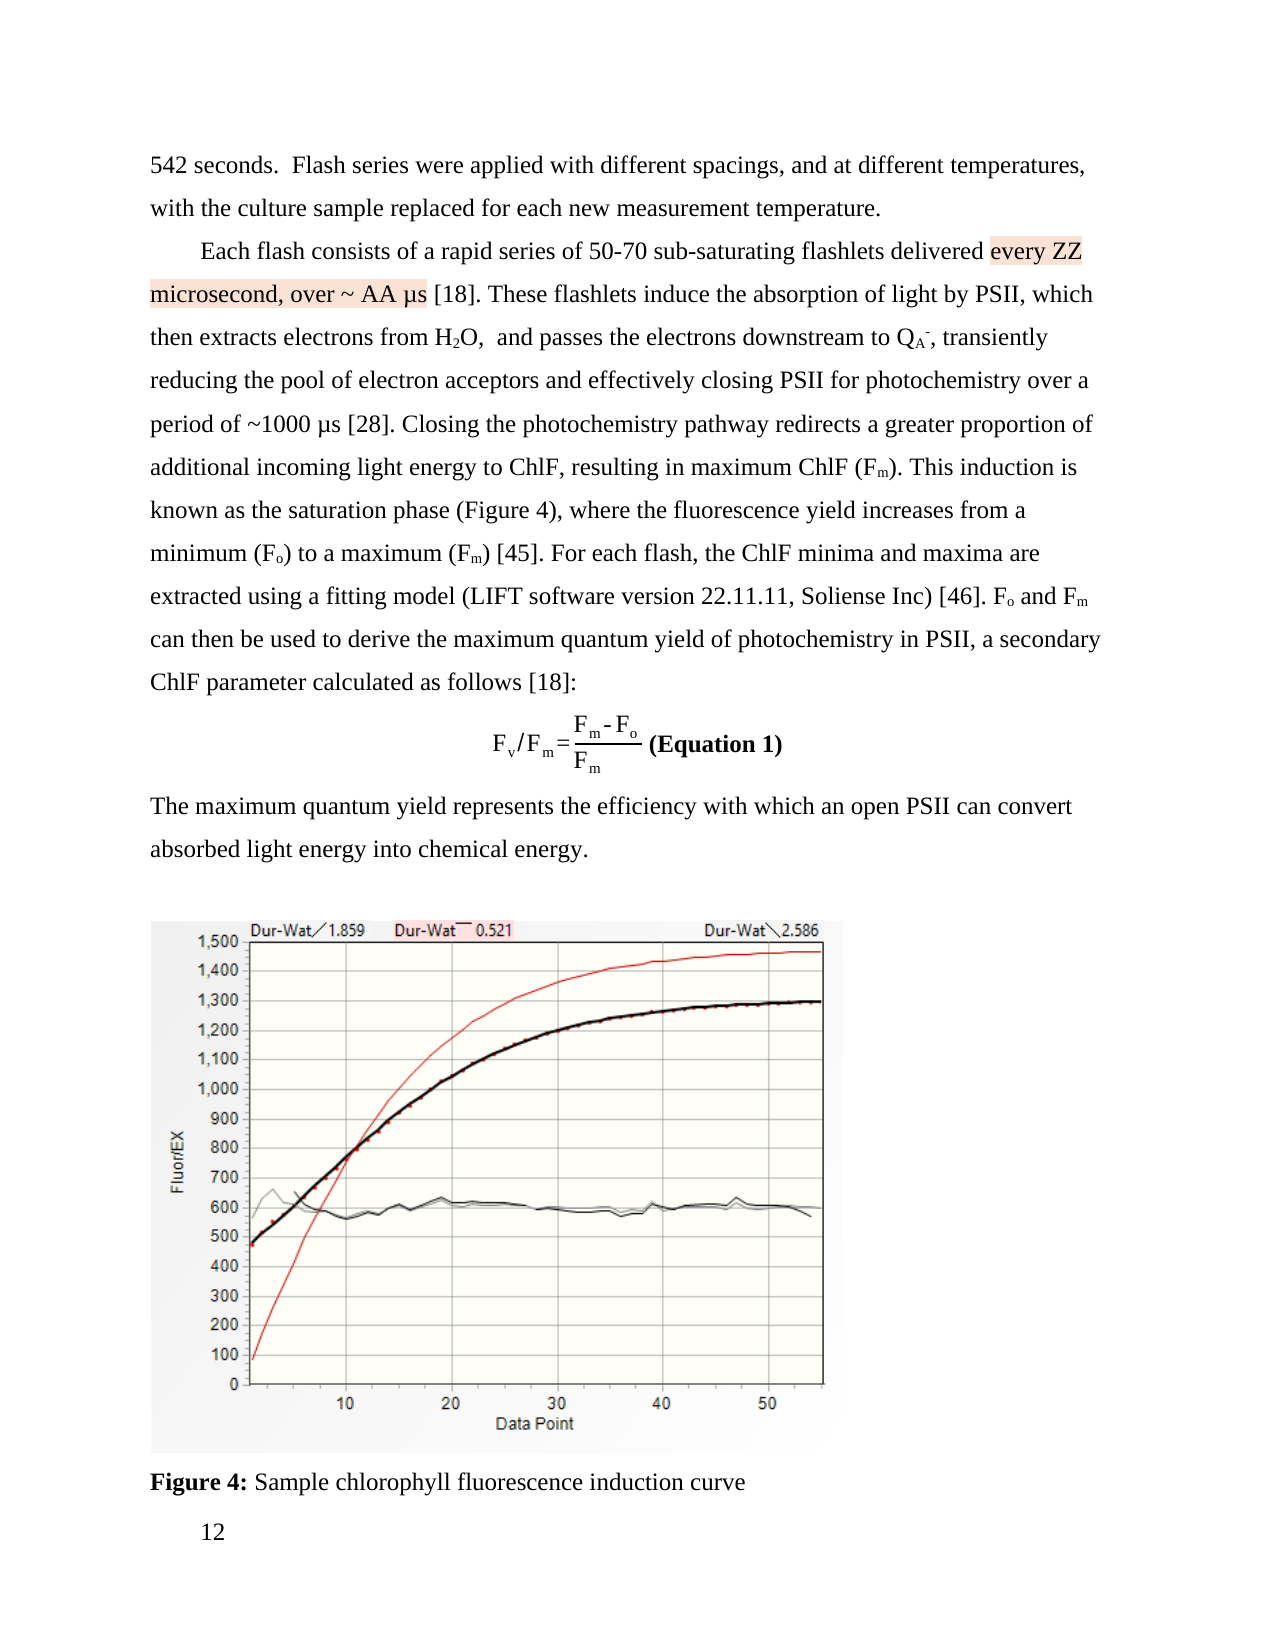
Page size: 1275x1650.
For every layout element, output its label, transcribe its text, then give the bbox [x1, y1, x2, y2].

picture [150, 920, 843, 1453]
text The maximum quantum yield represents the efficiency with which an open PSII can convert absorbed light energy into chemical energy. [150, 791, 1125, 863]
text Figure 4: Sample chlorophyll fluorescence induction curve [150, 1467, 1125, 1495]
text (Equation 1) [150, 711, 1125, 777]
text Each flash consists of a rapid series of 50-70 sub-saturating flashlets delivered every ZZ microsecond, over ~ AA µs [18]. These flashlets induce the absorption of light by PSII, which then extracts electrons from H2O, and passes the electrons downstream to QA-, transiently reducing the pool of electron acceptors and effectively closing PSII for photochemistry over a period of ~1000 µs [28]. Closing the photochemistry pathway redirects a greater proportion of additional incoming light energy to ChlF, resulting in maximum ChlF (Fm). This induction is known as the saturation phase (Figure 4), where the fluorescence yield increases from a minimum (Fo) to a maximum (Fm) [45]. For each flash, the ChlF minima and maxima are extracted using a fitting model (LIFT software version 22.11.11, Soliense Inc) [46]. Fo and Fm can then be used to derive the maximum quantum yield of photochemistry in PSII, a secondary ChlF parameter calculated as follows [18]: [150, 236, 1125, 696]
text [150, 150, 1125, 222]
